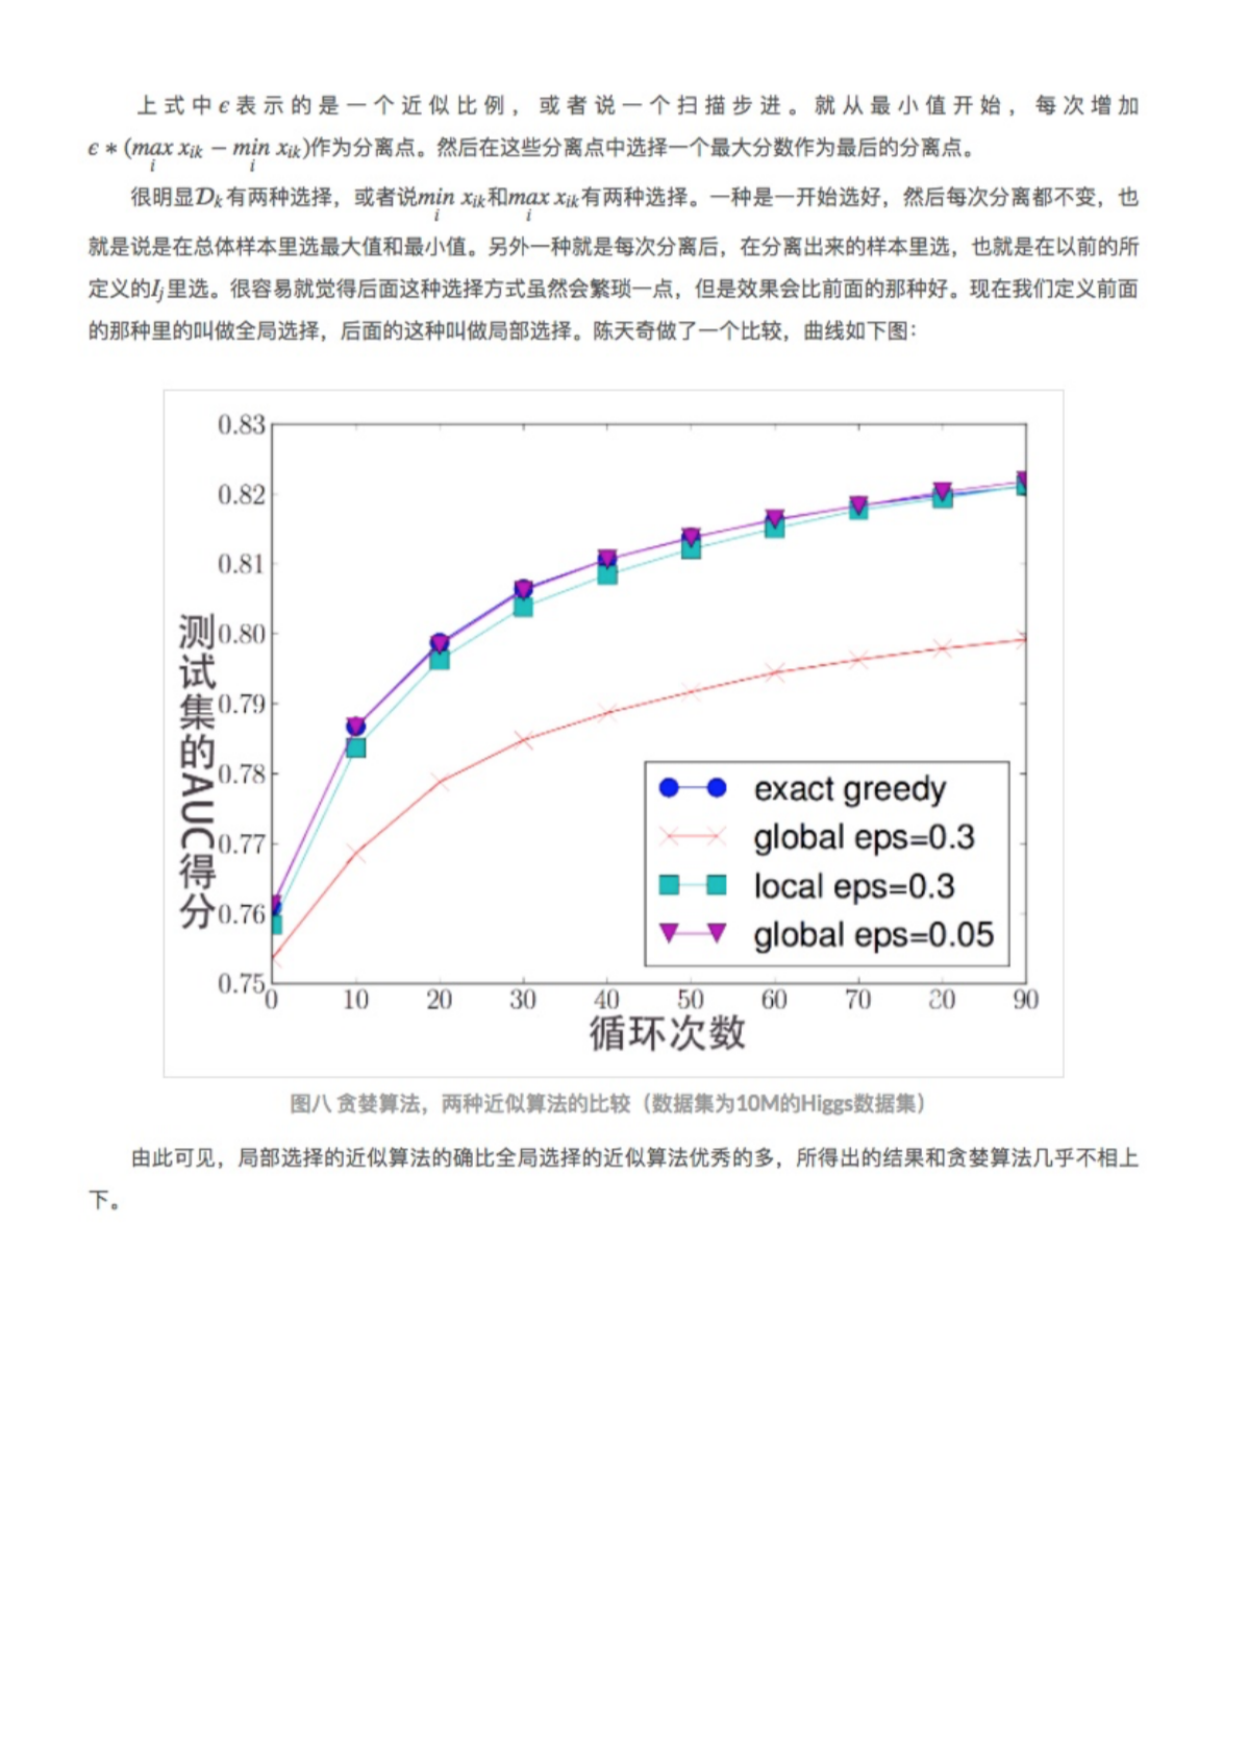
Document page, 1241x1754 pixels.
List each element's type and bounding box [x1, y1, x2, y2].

picture [75, 78, 1148, 1223]
